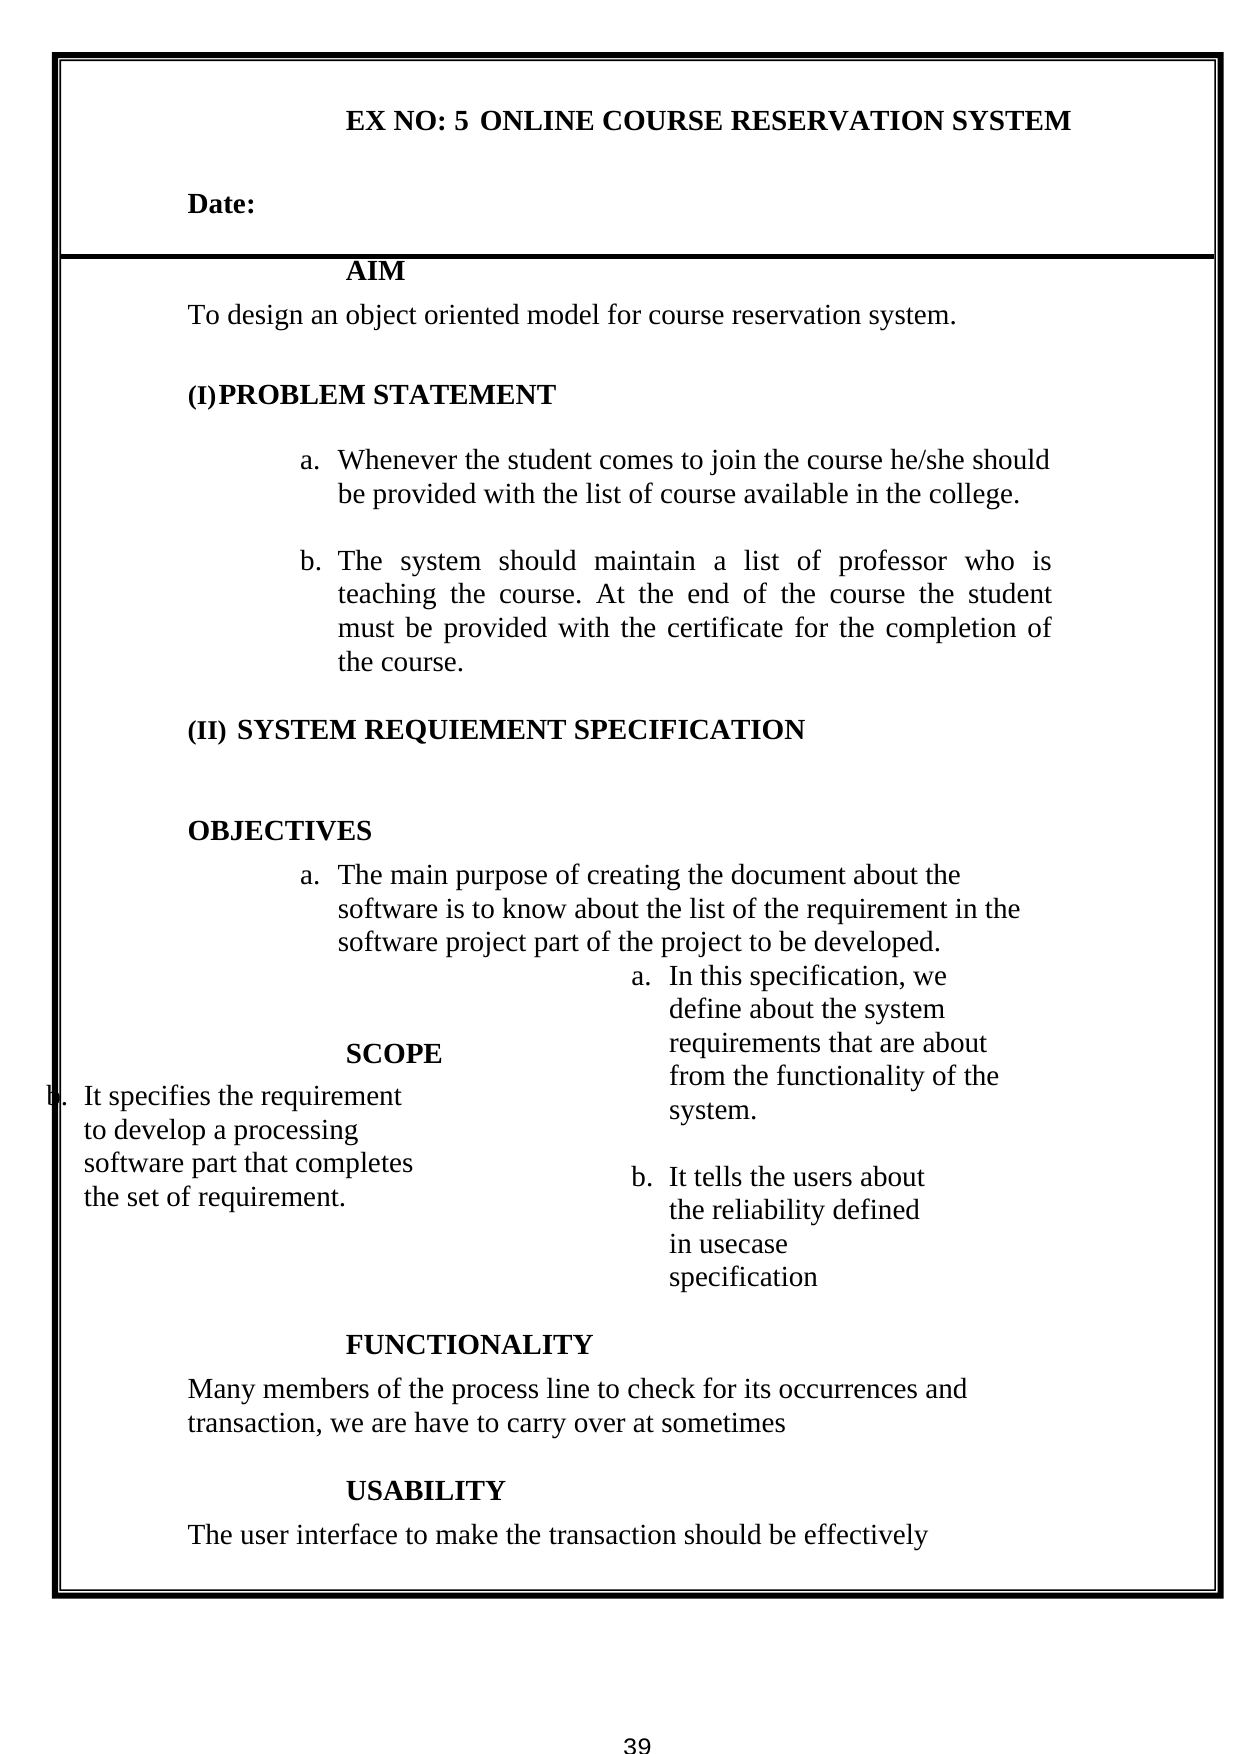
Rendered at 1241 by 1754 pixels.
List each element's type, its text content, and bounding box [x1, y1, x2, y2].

text OBJECTIVES [187, 813, 1196, 846]
subtitle PROBLEM STATEMENT [188, 377, 1196, 411]
subtitle USABILITY [187, 1473, 1196, 1506]
text Many members of the process line to check for its occurrences and transaction, we are have to carry over at sometimes [187, 1372, 1046, 1439]
subtitle SYSTEM REQUIEMENT SPECIFICATION [187, 712, 1196, 746]
text Date: [187, 186, 1196, 220]
list In this specification, we define about the system requirements that are about from the functionality of the system. [631, 958, 1018, 1126]
list It specifies the requirement to develop a processing software part that completes the set of requirement. [46, 1078, 419, 1213]
text The user interface to make the transaction should be effectively [187, 1517, 1196, 1551]
subtitle SCOPE [187, 1036, 611, 1069]
subtitle FUNCTIONALITY [187, 1327, 1196, 1361]
subtitle EX NO: 5 ONLINE COURSE RESERVATION SYSTEM [187, 103, 1196, 136]
text To design an object oriented model for course reservation system. [187, 297, 1196, 331]
list Whenever the student comes to join the course he/she should be provided with the list of course available in the college. [300, 442, 1051, 509]
subtitle AIM [187, 253, 1196, 286]
list The main purpose of creating the document about the software is to know about the list of the requirement in the software project part of the project to be developed. [300, 857, 1028, 958]
list The system should maintain a list of professor who is teaching the course. At the end of the course the student must be provided with the certificate for the completion of the course. [300, 543, 1053, 677]
list It tells the users about the reliability defined in usecase specification [631, 1159, 939, 1293]
